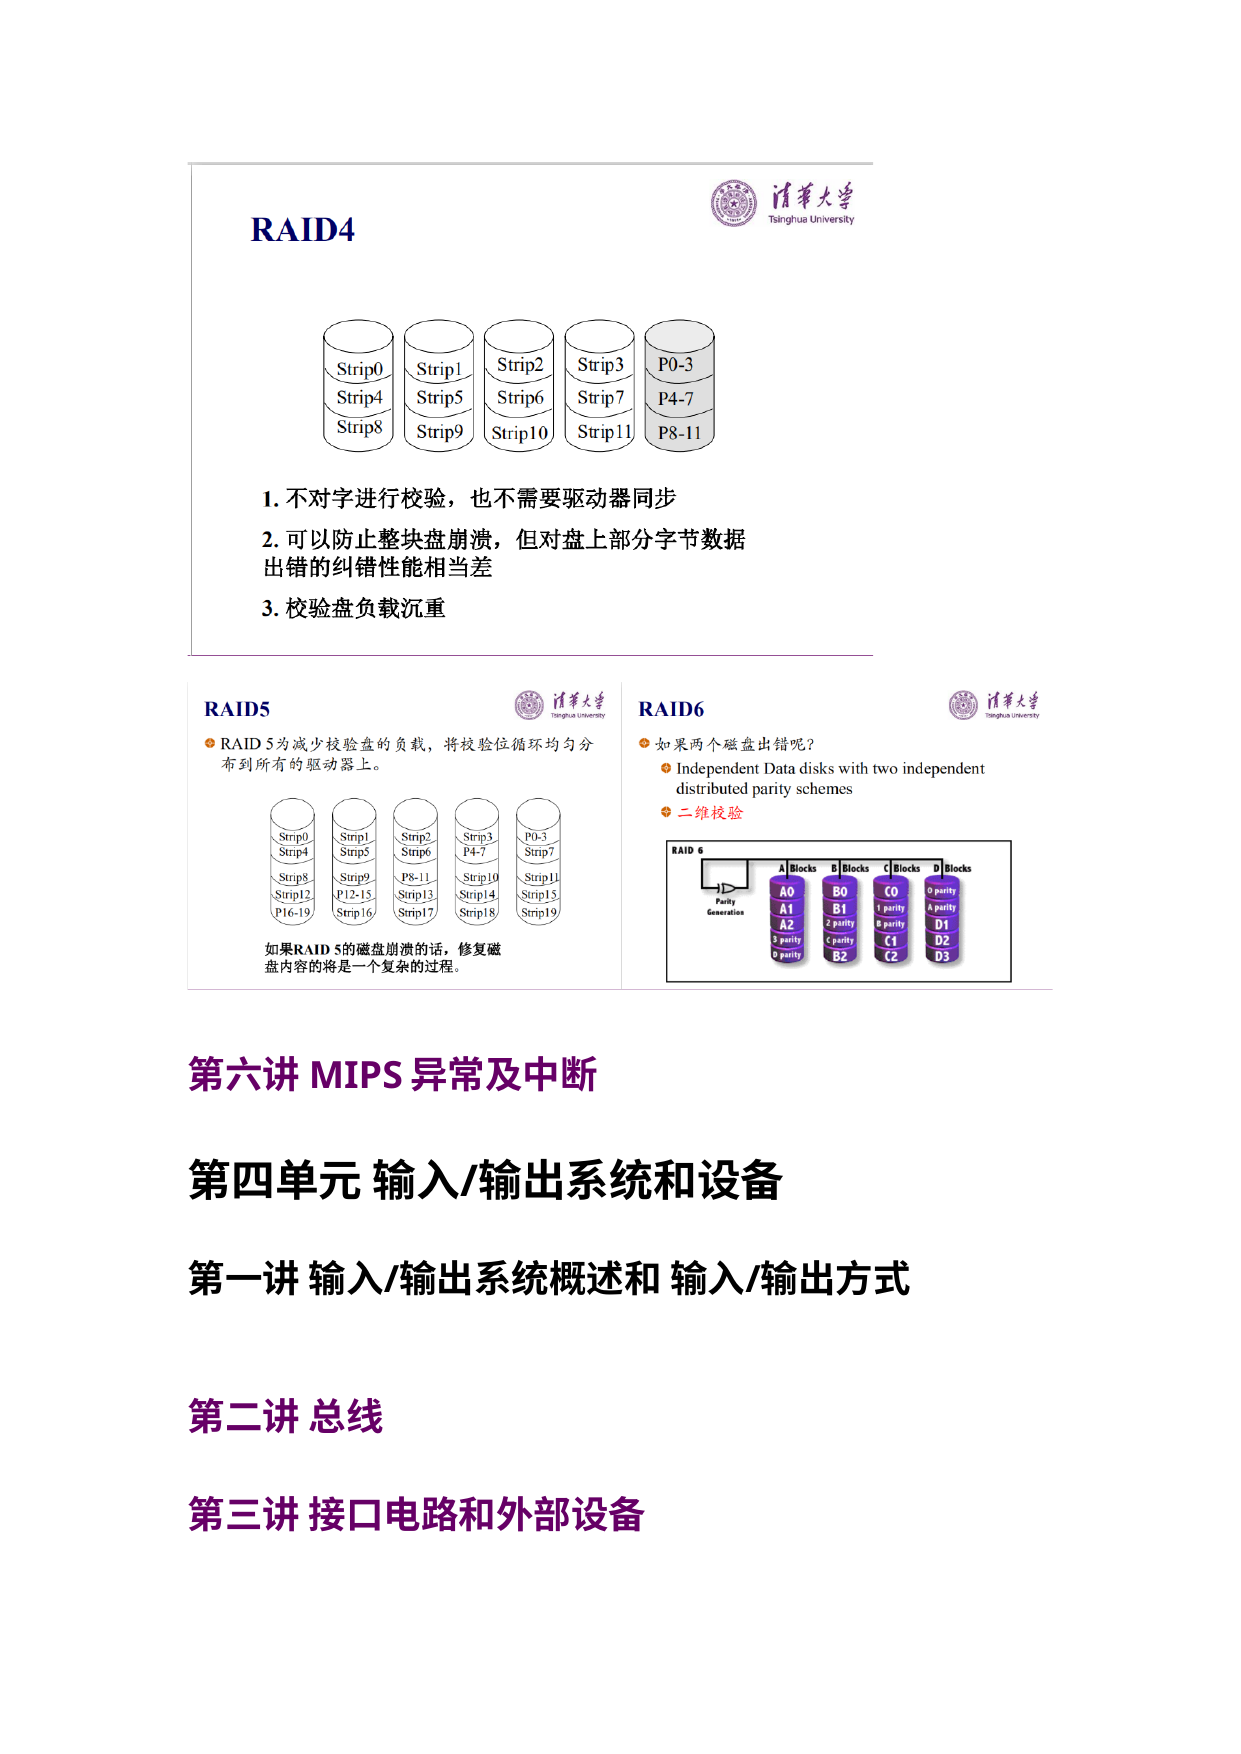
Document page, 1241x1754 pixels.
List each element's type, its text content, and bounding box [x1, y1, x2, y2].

picture [187, 162, 874, 656]
picture [187, 682, 1053, 990]
text 第一讲 输入/输出系统概述和 输入/输出方式 [187, 1243, 1053, 1308]
text 第六讲 MIPS异常及中断 [187, 1040, 1053, 1105]
text 第四单元 输入/输出系统和设备 [187, 1145, 1053, 1210]
text 第三讲 接口电路和外部设备 [187, 1479, 1053, 1544]
text 第二讲 总线 [187, 1381, 1053, 1446]
